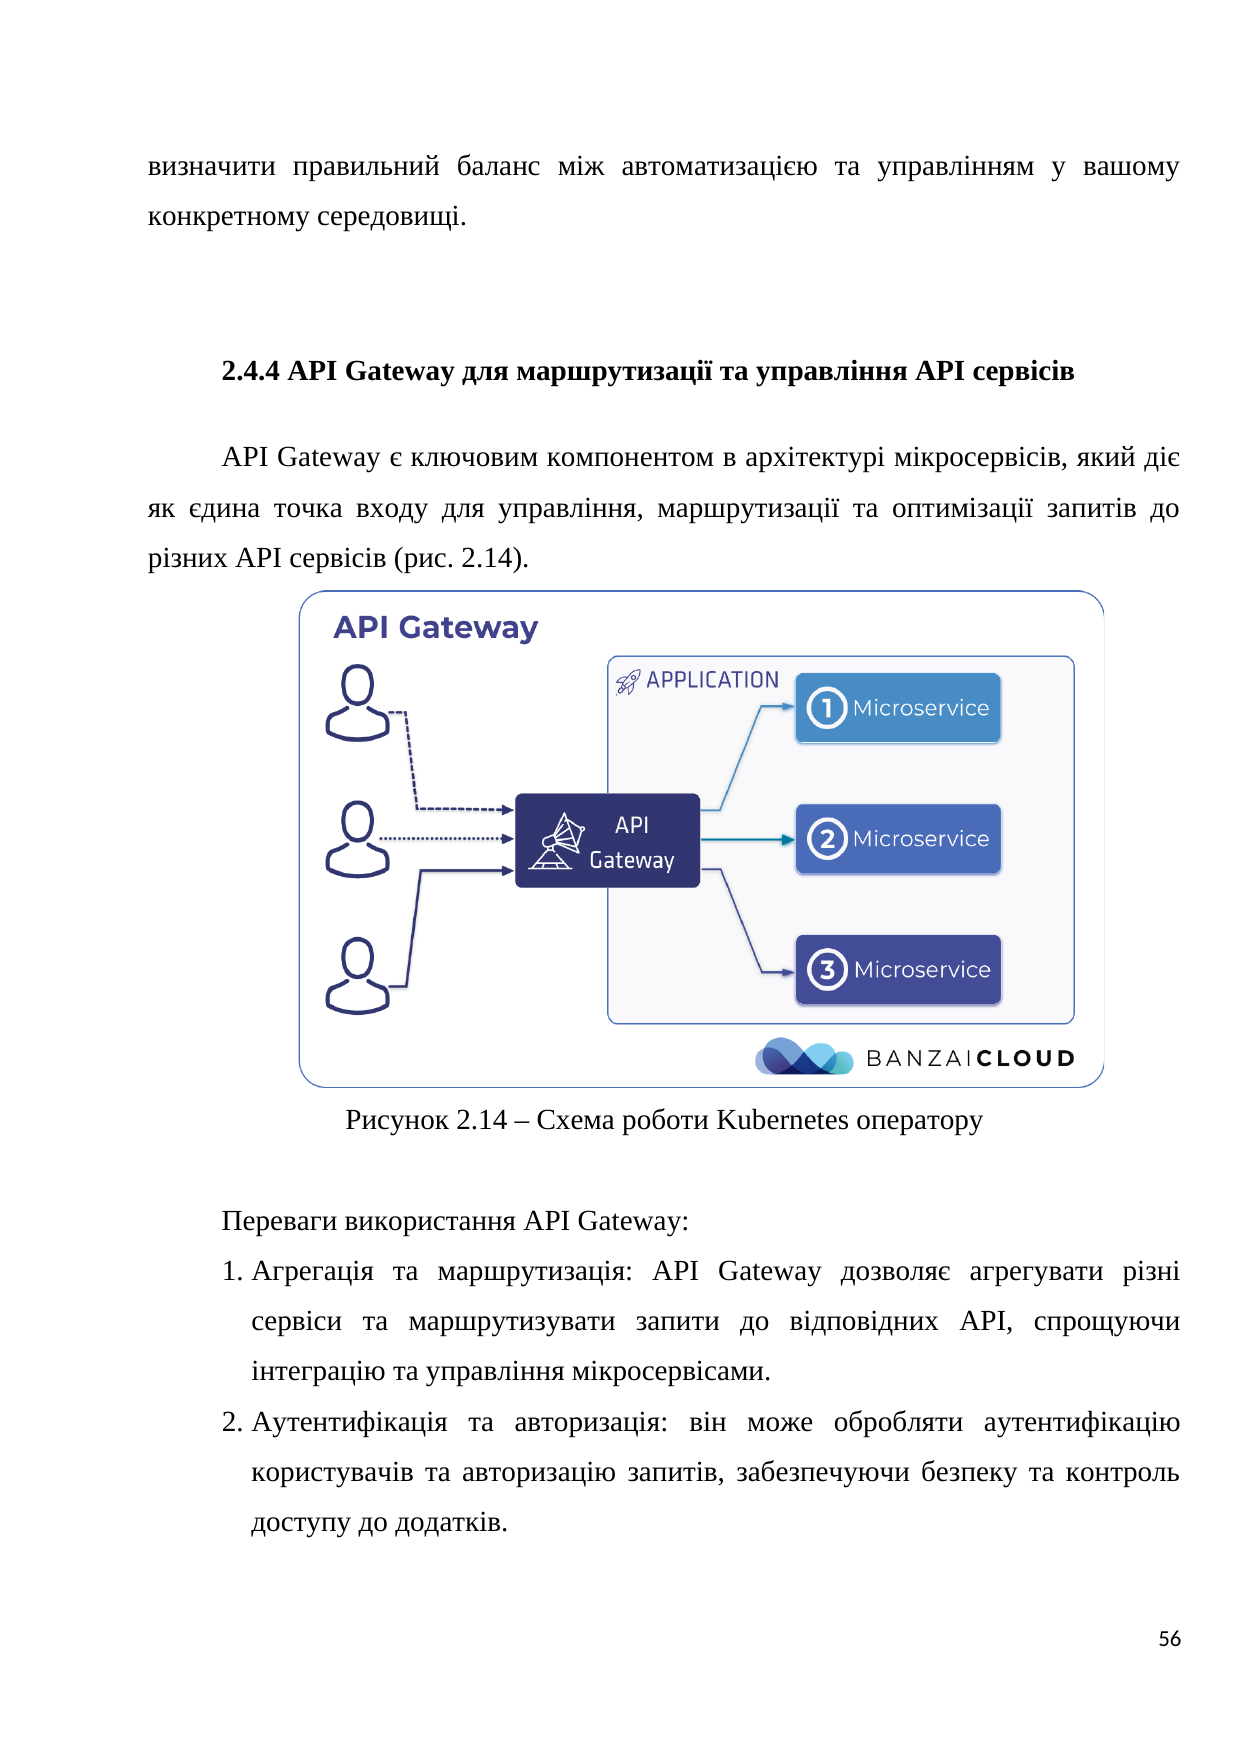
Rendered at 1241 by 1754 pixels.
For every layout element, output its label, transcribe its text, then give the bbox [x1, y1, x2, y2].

list Агрегація та маршрутизація: API Gateway дозволяє агрегувати різні сервіси та маршрутизувати запити до відповідних API, спрощуючи інтеграцію та управління мікросервісами. [222, 1253, 1181, 1387]
subtitle 2.4.4 API Gateway для маршрутизації та управління API сервісів [148, 353, 1181, 387]
list Аутентифікація та авторизація: він може обробляти аутентифікацію користувачів та авторизацію запитів, забезпечуючи безпеку та контроль доступу до додатків. [222, 1404, 1181, 1538]
picture [298, 590, 1105, 1088]
text API Gateway є ключовим компонентом в архітектурі мікросервісів, який діє як єдина точка входу для управління, маршрутизації та оптимізації запитів до різних API сервісів (рис. 2.14). [148, 439, 1181, 574]
text Рисунок 2.14 – Схема роботи Kubernetes оператору [148, 1102, 1181, 1136]
text Переваги використання API Gateway: [148, 1203, 1181, 1236]
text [148, 148, 1181, 232]
